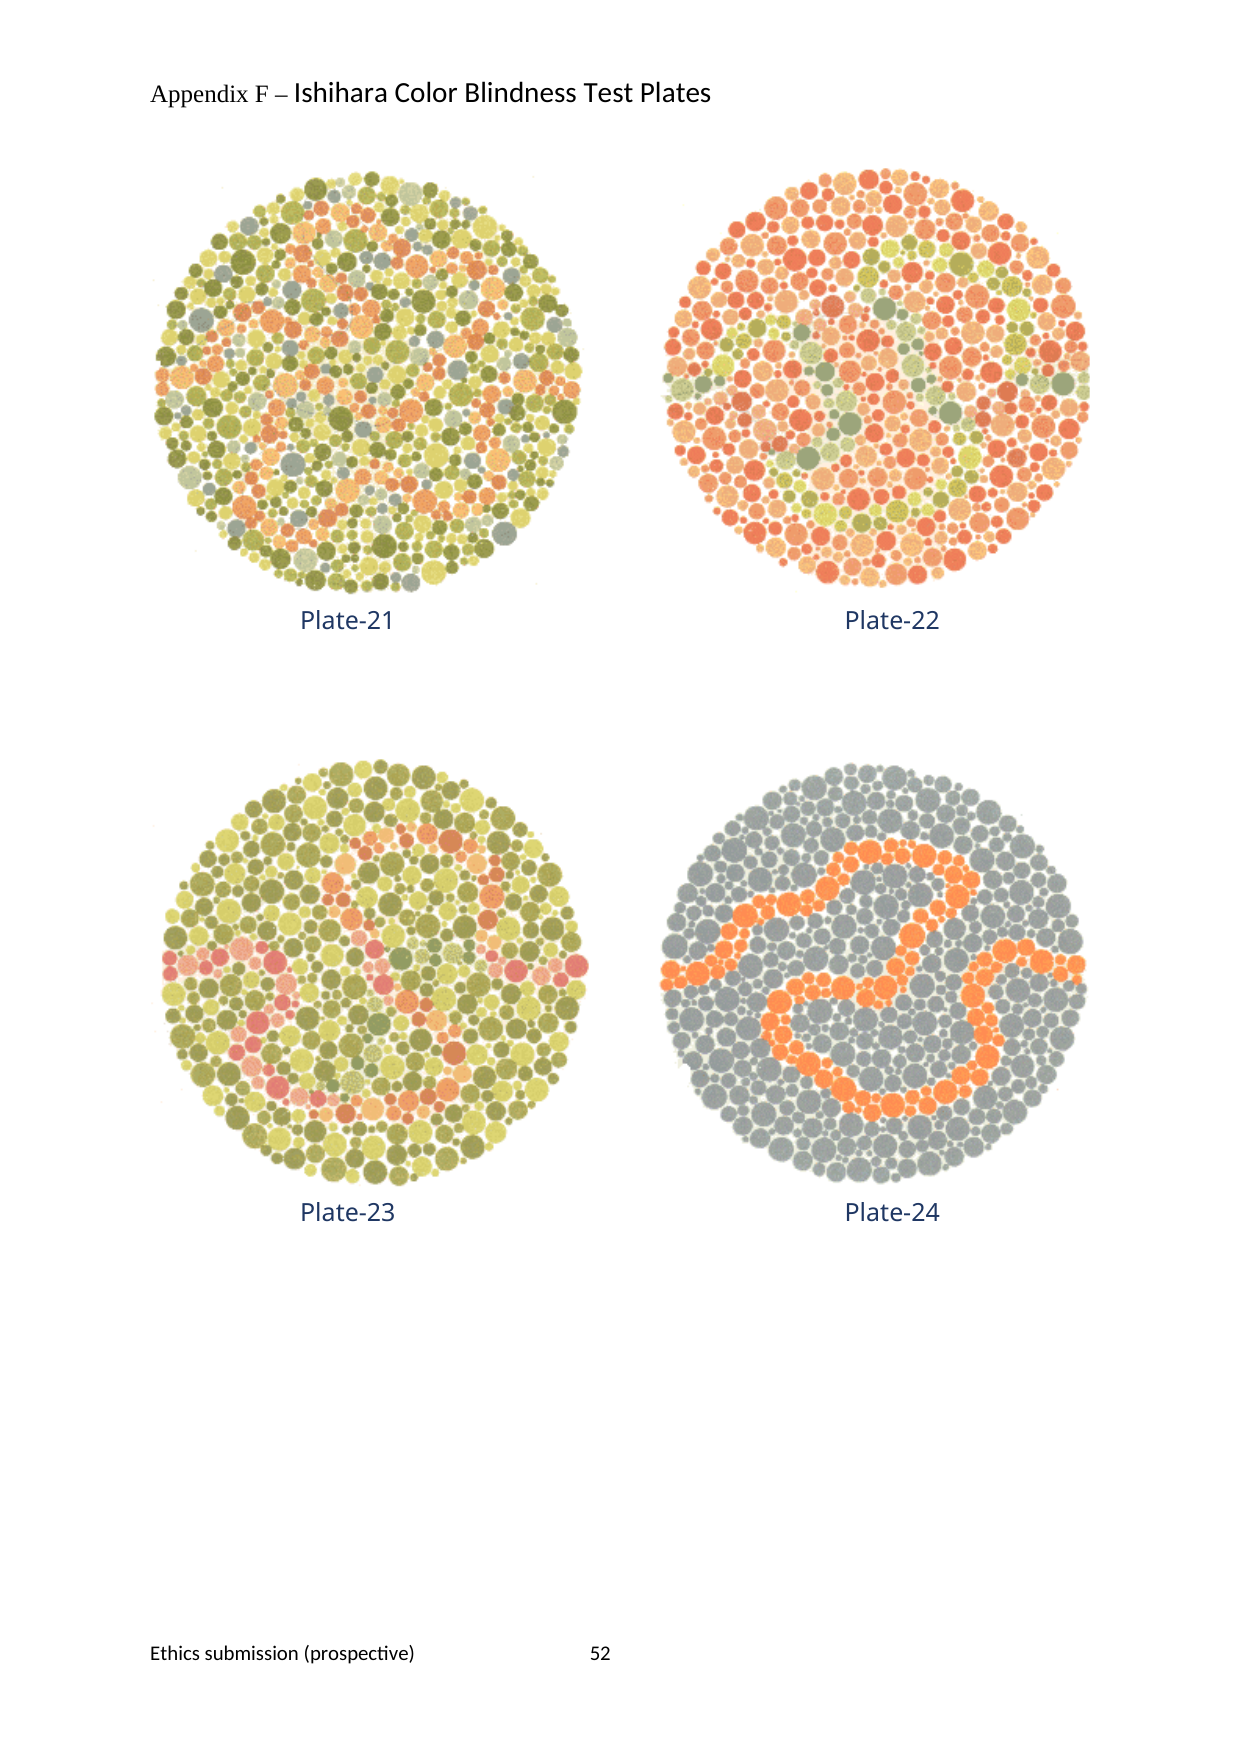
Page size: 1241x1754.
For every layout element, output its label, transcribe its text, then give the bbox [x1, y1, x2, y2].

subtitle Plate-23 Plate-24 [225, 1194, 1090, 1228]
picture [150, 758, 589, 1191]
picture [651, 758, 1090, 1191]
picture [150, 167, 589, 599]
subtitle Plate-21 Plate-22 [225, 603, 1090, 637]
picture [651, 167, 1090, 599]
